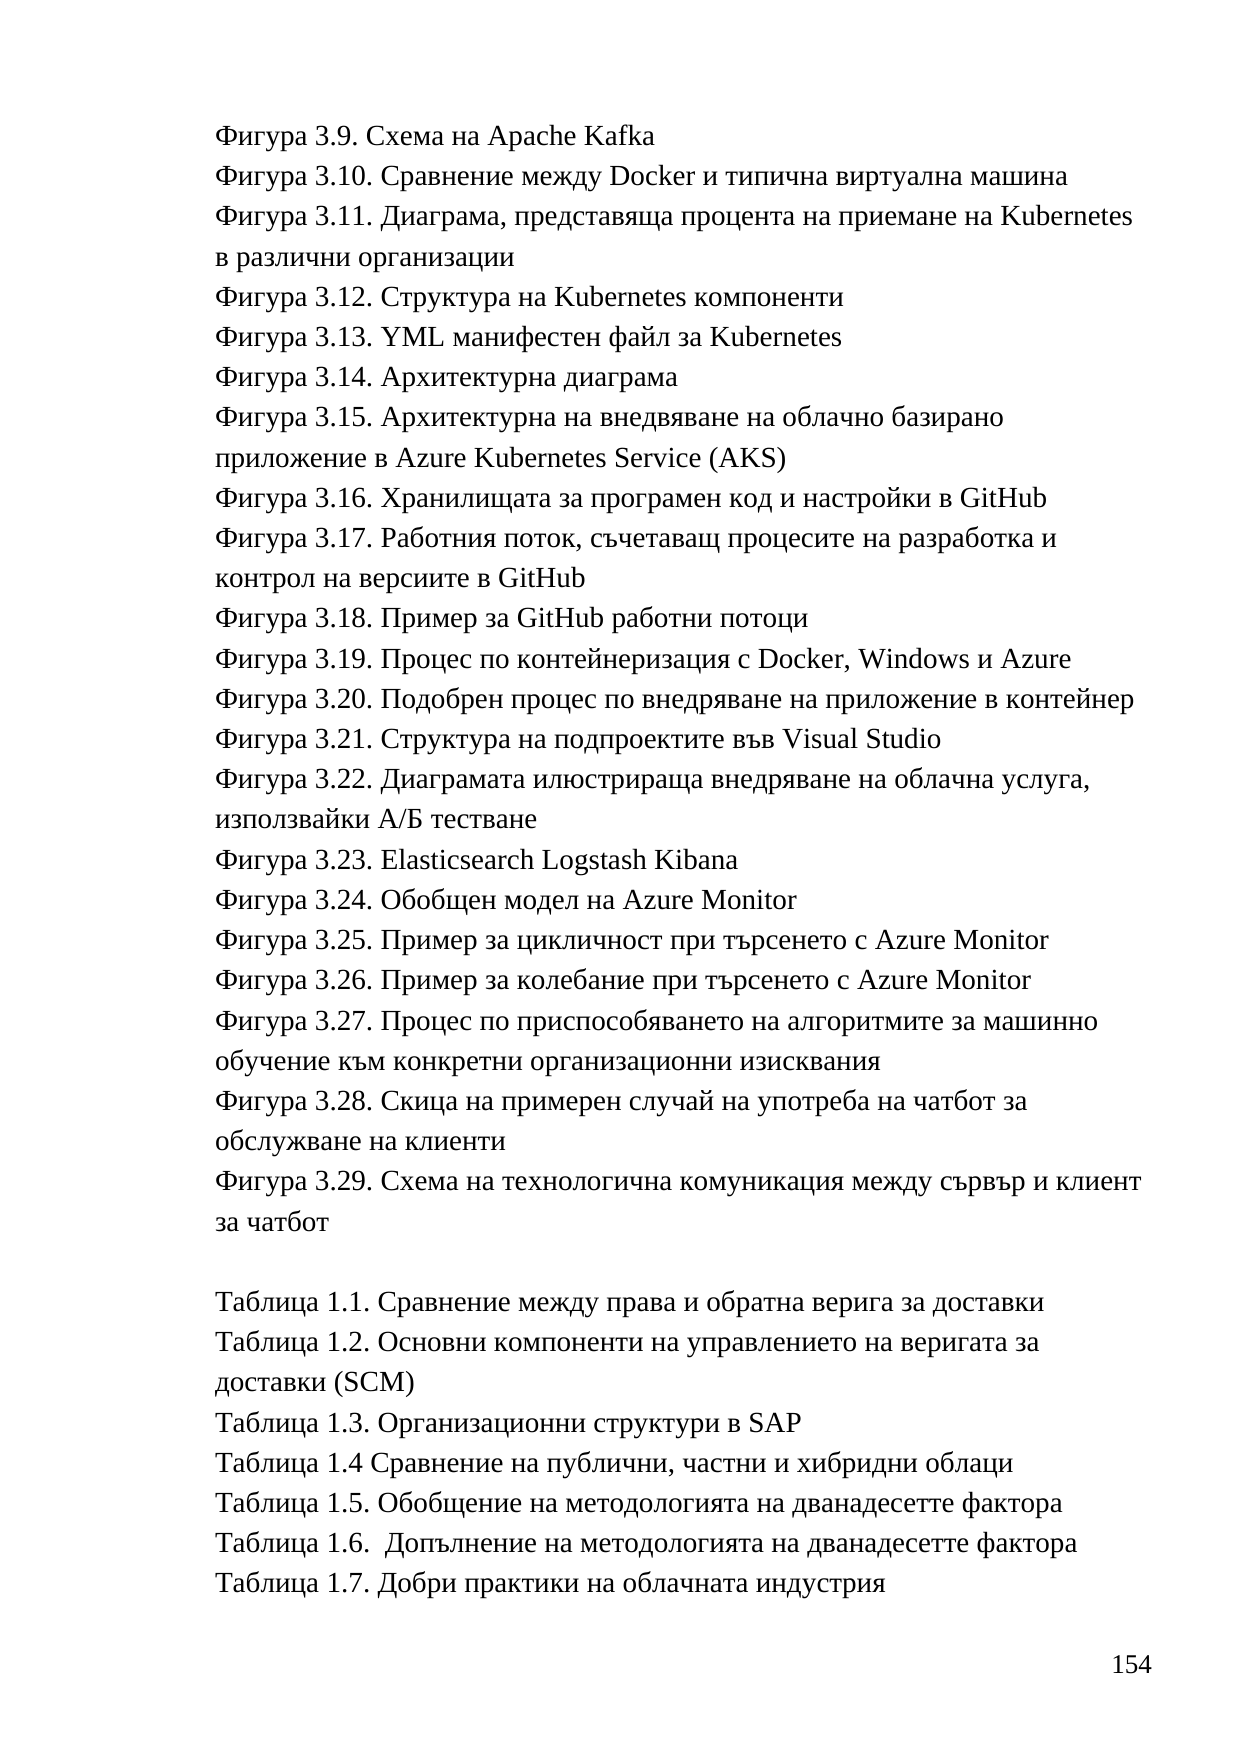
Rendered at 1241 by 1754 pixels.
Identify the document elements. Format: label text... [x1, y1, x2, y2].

text Фигура 3.9. Схема на Apache Kafka [215, 118, 1152, 152]
text Фигура 3.10. Сравнение между Docker и типична виртуална машина [215, 158, 1152, 192]
text Фигура 3.18. Пример за GitHub работни потоци [215, 601, 1152, 634]
text Фигура 3.11. Диаграма, представяща процента на приемане на Kubernetes в различни организации [215, 198, 1152, 272]
text Таблица 1.2. Основни компоненти на управлението на веригата за доставки (SCM) [215, 1324, 1152, 1398]
text Таблица 1.1. Сравнение между права и обратна верига за доставки [215, 1284, 1152, 1318]
text Фигура 3.13. YML манифестен файл за Kubernetes [215, 319, 1152, 353]
text Таблица 1.5. Обобщение на методологията на дванадесетте фактора [215, 1485, 1152, 1519]
text Фигура 3.22. Диаграмата илюстрираща внедряване на облачна услуга, използвайки А/Б тестване [215, 761, 1152, 835]
text Таблица 1.6. Допълнение на методологията на дванадесетте фактора [215, 1525, 1152, 1559]
text Таблица 1.3. Организационни структури в SAP [215, 1405, 1152, 1438]
text Фигура 3.16. Хранилищата за програмен код и настройки в GitHub [215, 480, 1152, 513]
text Фигура 3.26. Пример за колебание при търсенето с Azure Monitor [215, 962, 1152, 996]
text Фигура 3.17. Работния поток, съчетаващ процесите на разработка и контрол на версиите в GitHub [215, 520, 1152, 594]
text Фигура 3.29. Схема на технологична комуникация между сървър и клиент за чатбот [215, 1163, 1152, 1237]
text Фигура 3.12. Структура на Kubernetes компоненти [215, 279, 1152, 312]
text Фигура 3.25. Пример за цикличност при търсенето с Azure Monitor [215, 922, 1152, 956]
text Фигура 3.27. Процес по приспособяването на алгоритмите за машинно обучение към конкретни организационни изисквания [215, 1003, 1152, 1076]
text Фигура 3.21. Структура на подпроектите във Visual Studio [215, 721, 1152, 755]
text Фигура 3.24. Обобщен модел на Azure Monitor [215, 882, 1152, 916]
text Фигура 3.15. Архитектурна на внедвяване на облачно базирано приложение в Azure Kubernetes Service (AKS) [215, 399, 1152, 473]
text Фигура 3.23. Elasticsearch Logstash Kibana [215, 842, 1152, 875]
text Таблица 1.7. Добри практики на облачната индустрия [215, 1566, 1152, 1599]
text Фигура 3.20. Подобрен процес по внедряване на приложение в контейнер [215, 681, 1152, 714]
text Фигура 3.28. Скица на примерен случай на употреба на чатбот за обслужване на клиенти [215, 1083, 1152, 1157]
text Фигура 3.14. Архитектурна диаграма [215, 359, 1152, 393]
text Фигура 3.19. Процес по контейнеризация с Docker, Windows и Azure [215, 641, 1152, 674]
text Таблица 1.4 Сравнение на публични, частни и хибридни облаци [215, 1445, 1152, 1478]
